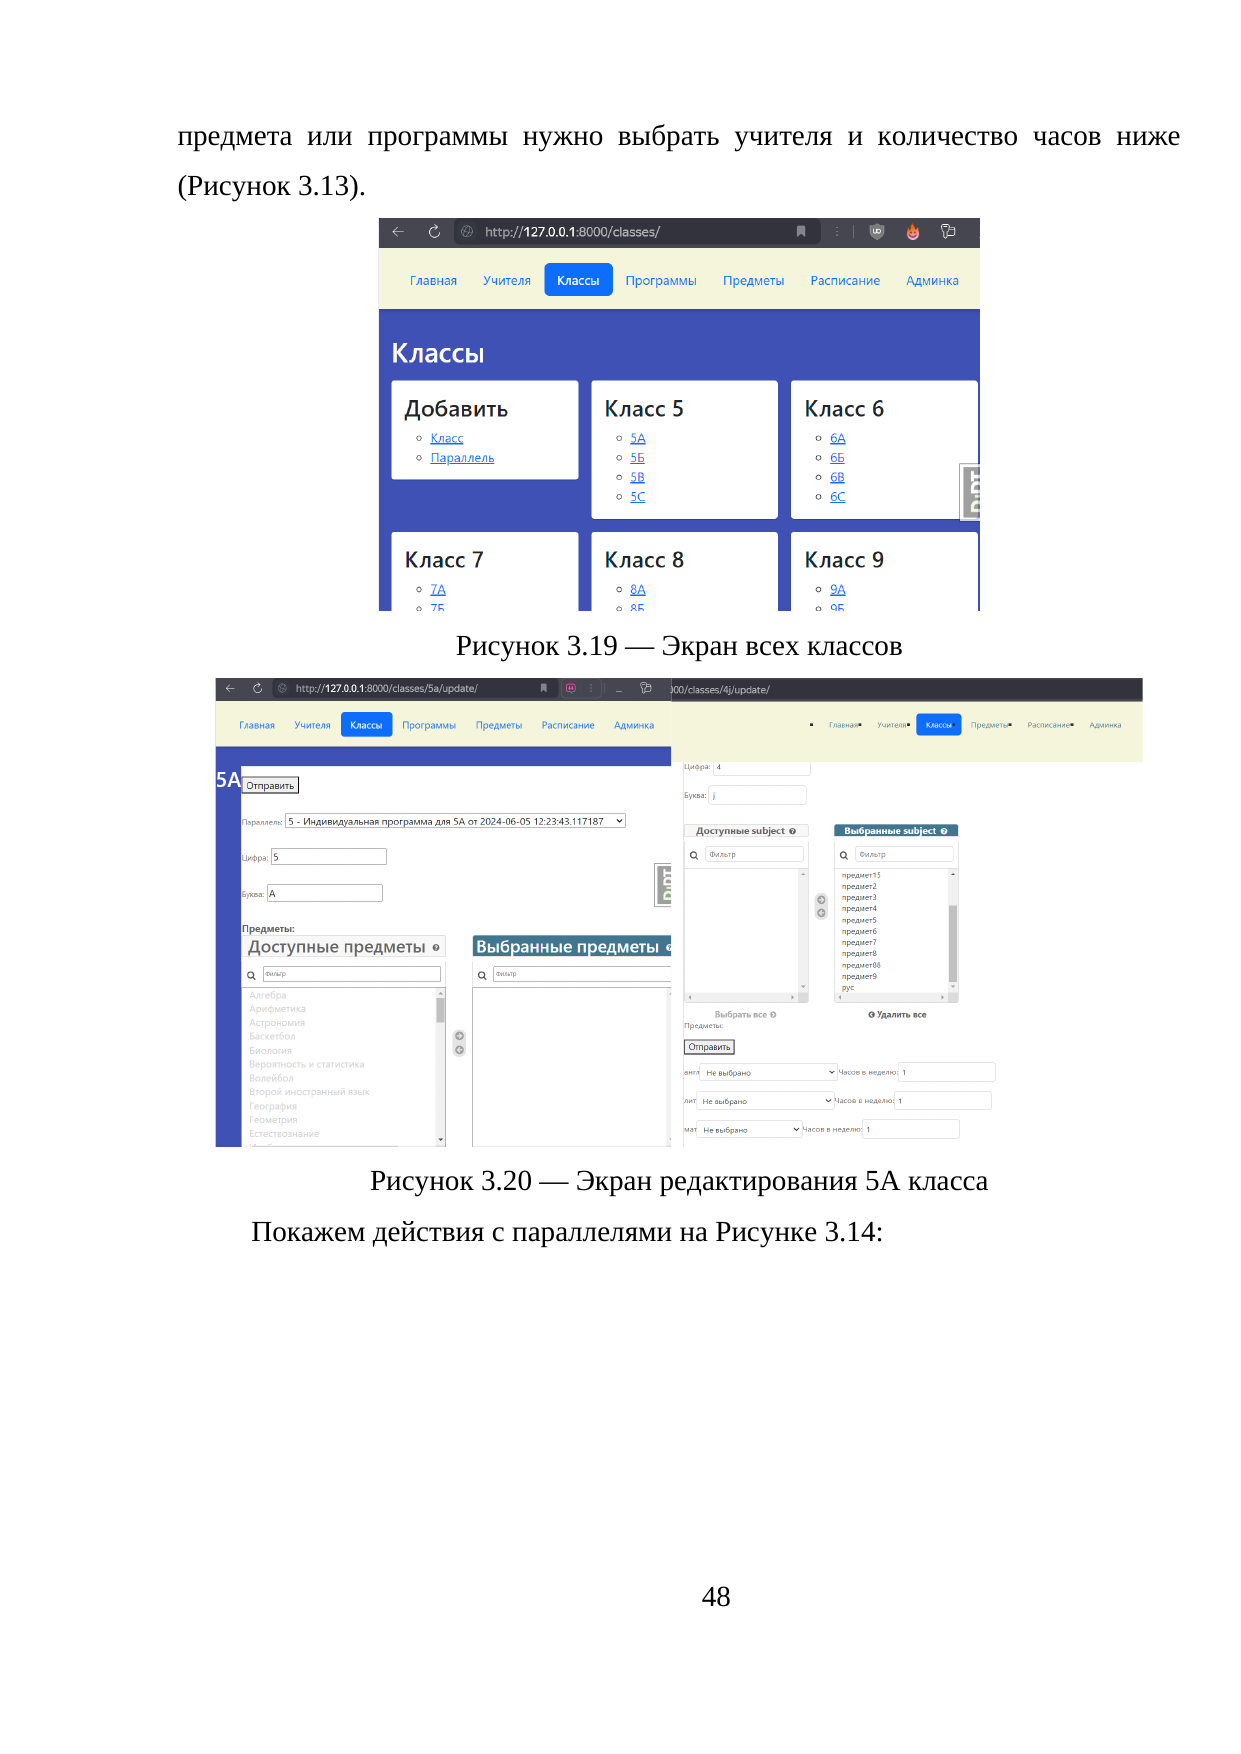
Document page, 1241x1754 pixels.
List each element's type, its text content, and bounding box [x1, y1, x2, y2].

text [177, 118, 1181, 202]
text Покажем действия с параллелями на Рисунке 3.14: [177, 1214, 1181, 1247]
picture [215, 678, 1143, 1147]
picture [378, 218, 980, 611]
